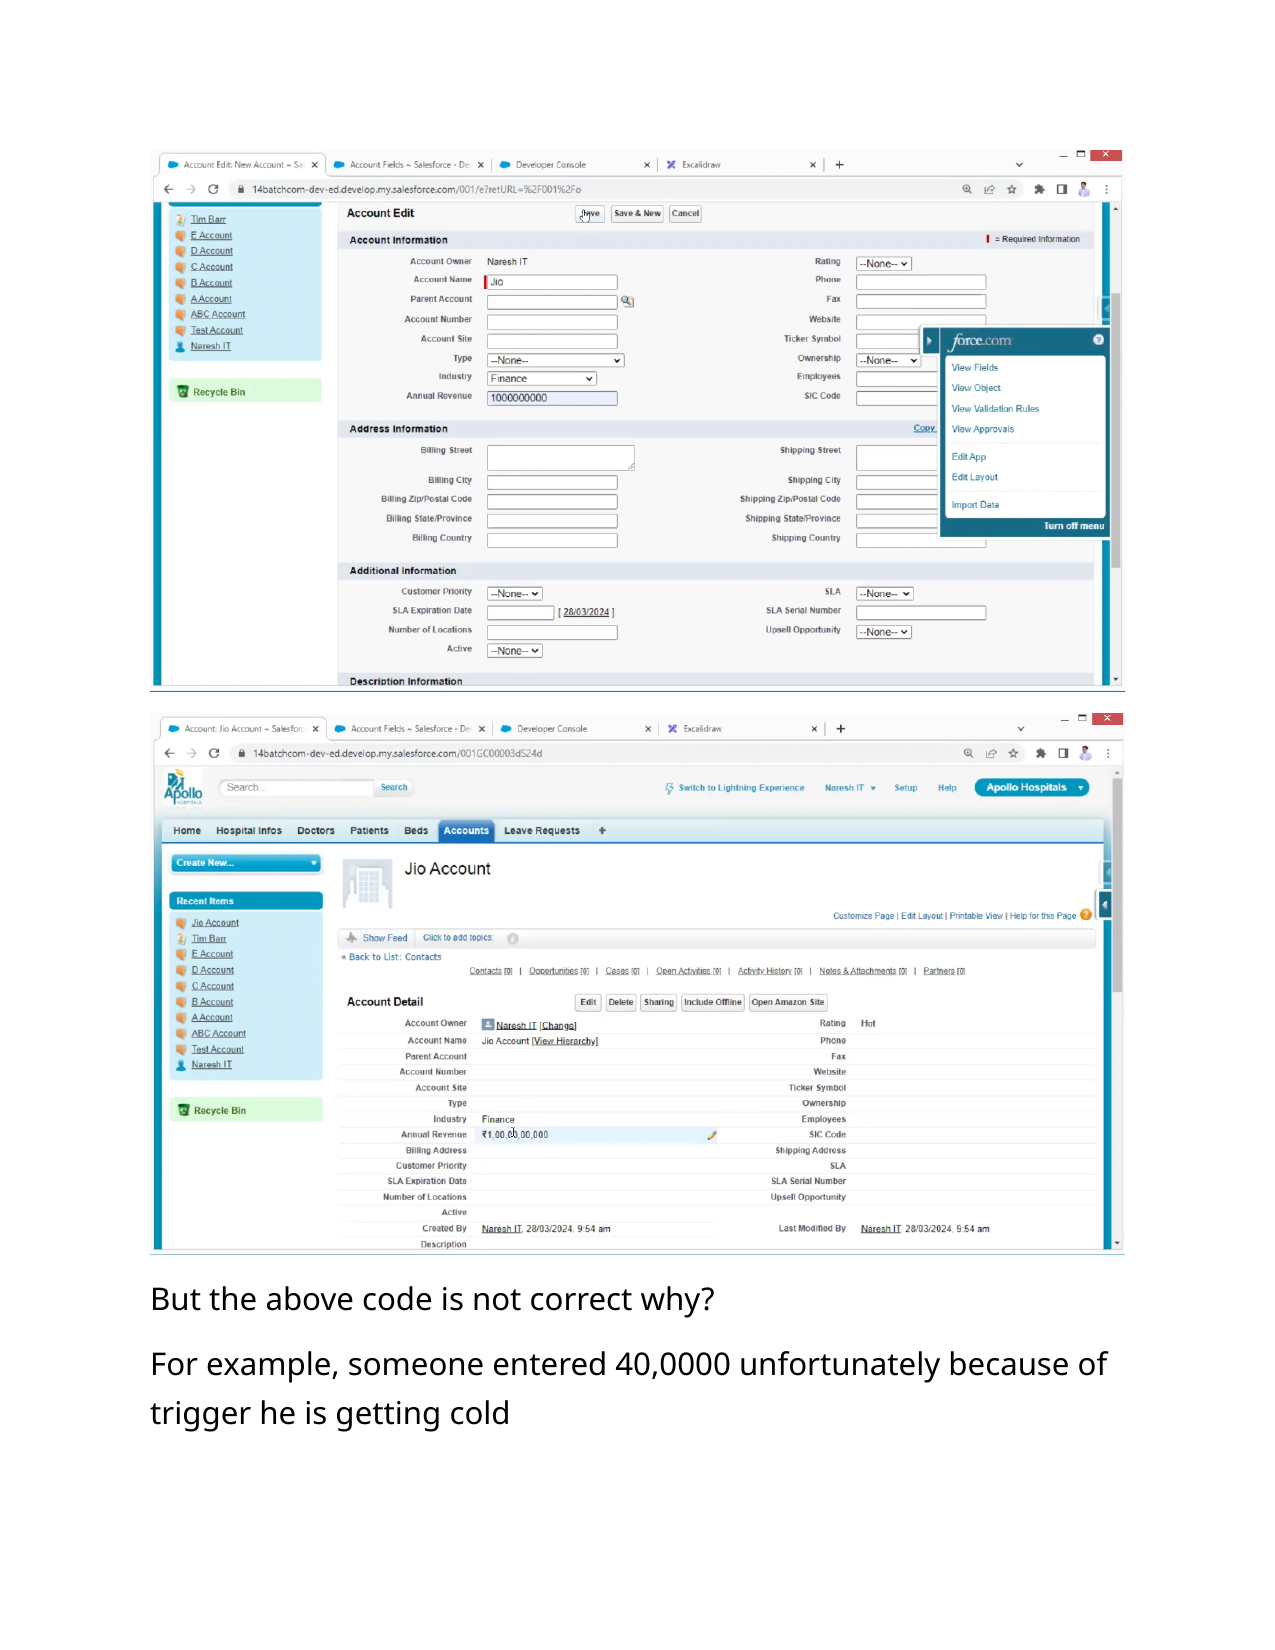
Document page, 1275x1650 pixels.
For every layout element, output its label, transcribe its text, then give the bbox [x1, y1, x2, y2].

picture [150, 713, 1125, 1255]
picture [150, 150, 1125, 692]
text But the above code is not correct why? [150, 1277, 1125, 1319]
text For example, someone entered 40,0000 unfortunately because of trigger he is getting cold [150, 1342, 1125, 1434]
